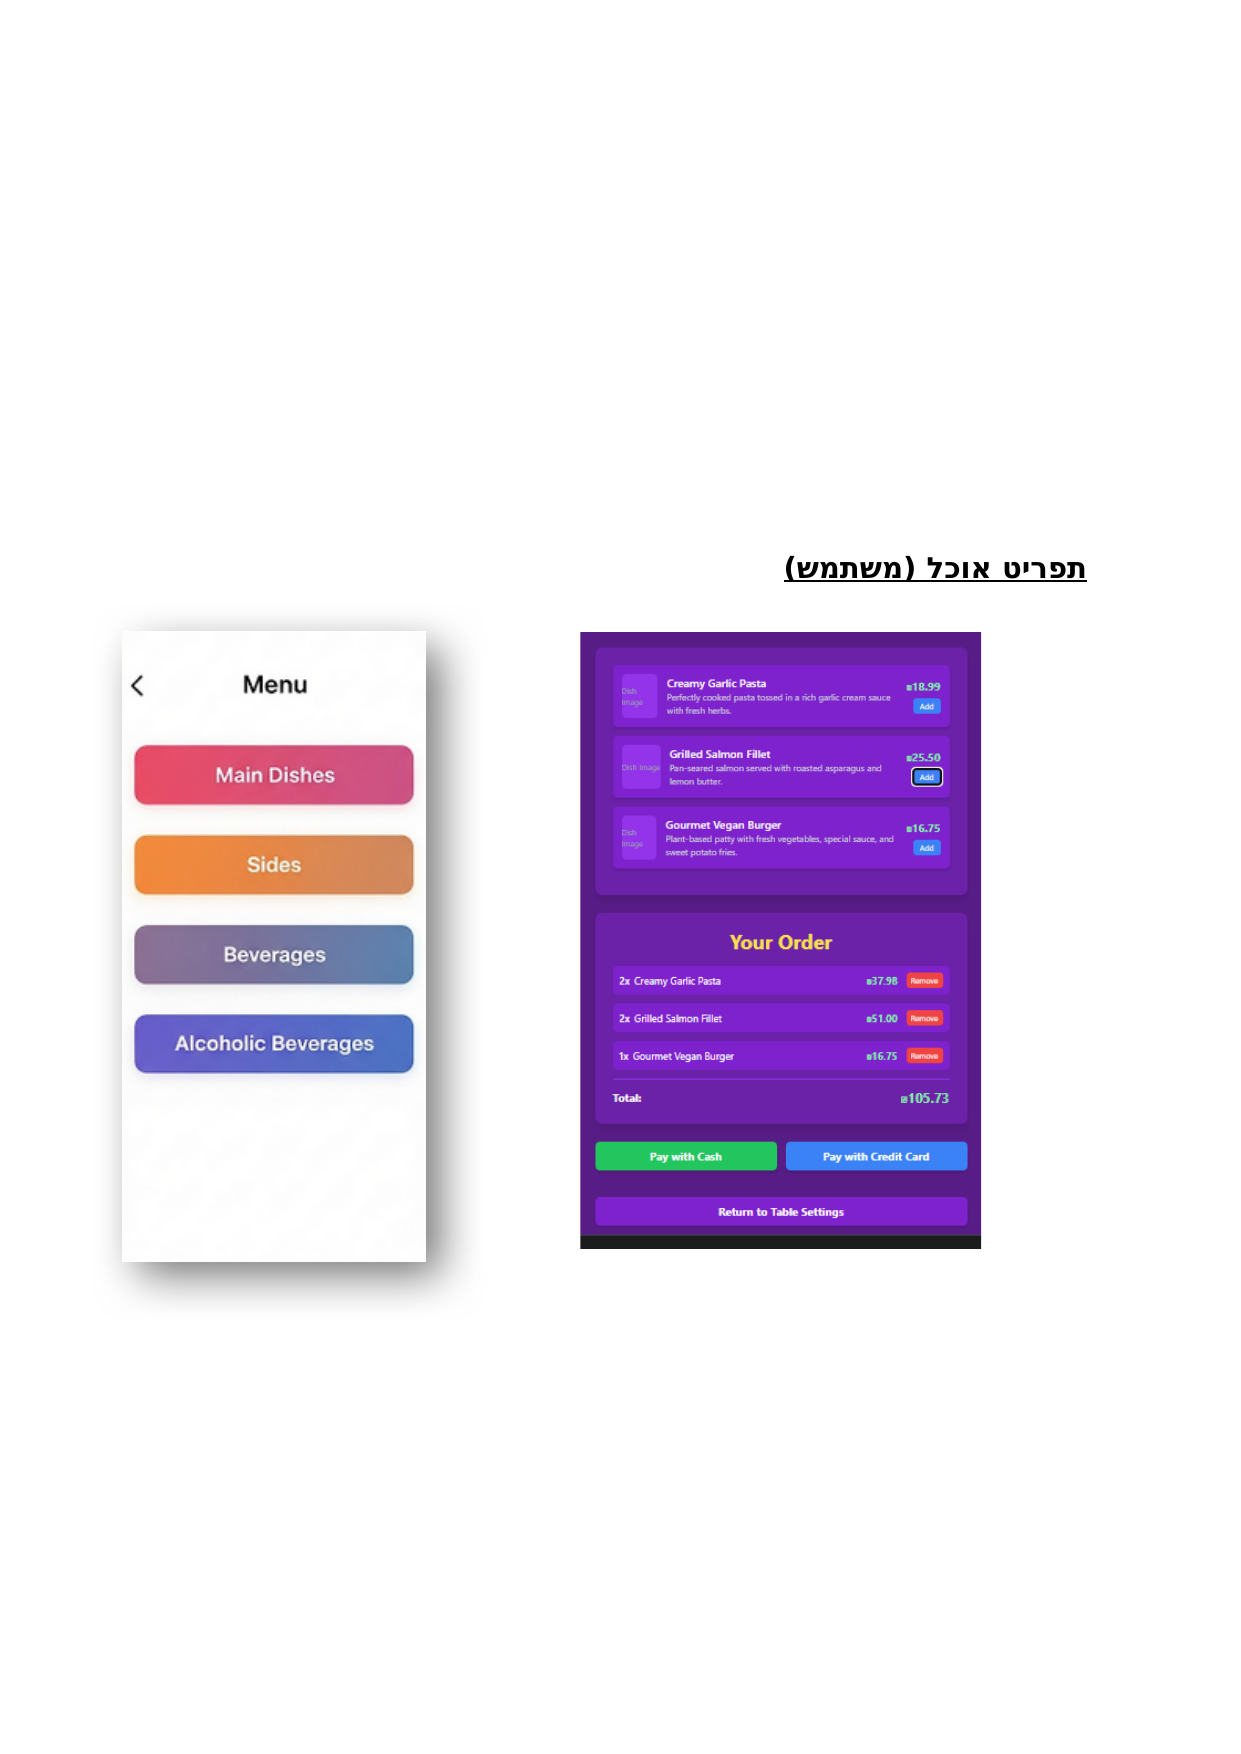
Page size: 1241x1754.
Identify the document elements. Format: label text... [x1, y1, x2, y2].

text תפריט אוכל (משתמש) [119, 551, 1087, 585]
picture [580, 632, 982, 1249]
picture [122, 631, 426, 1262]
